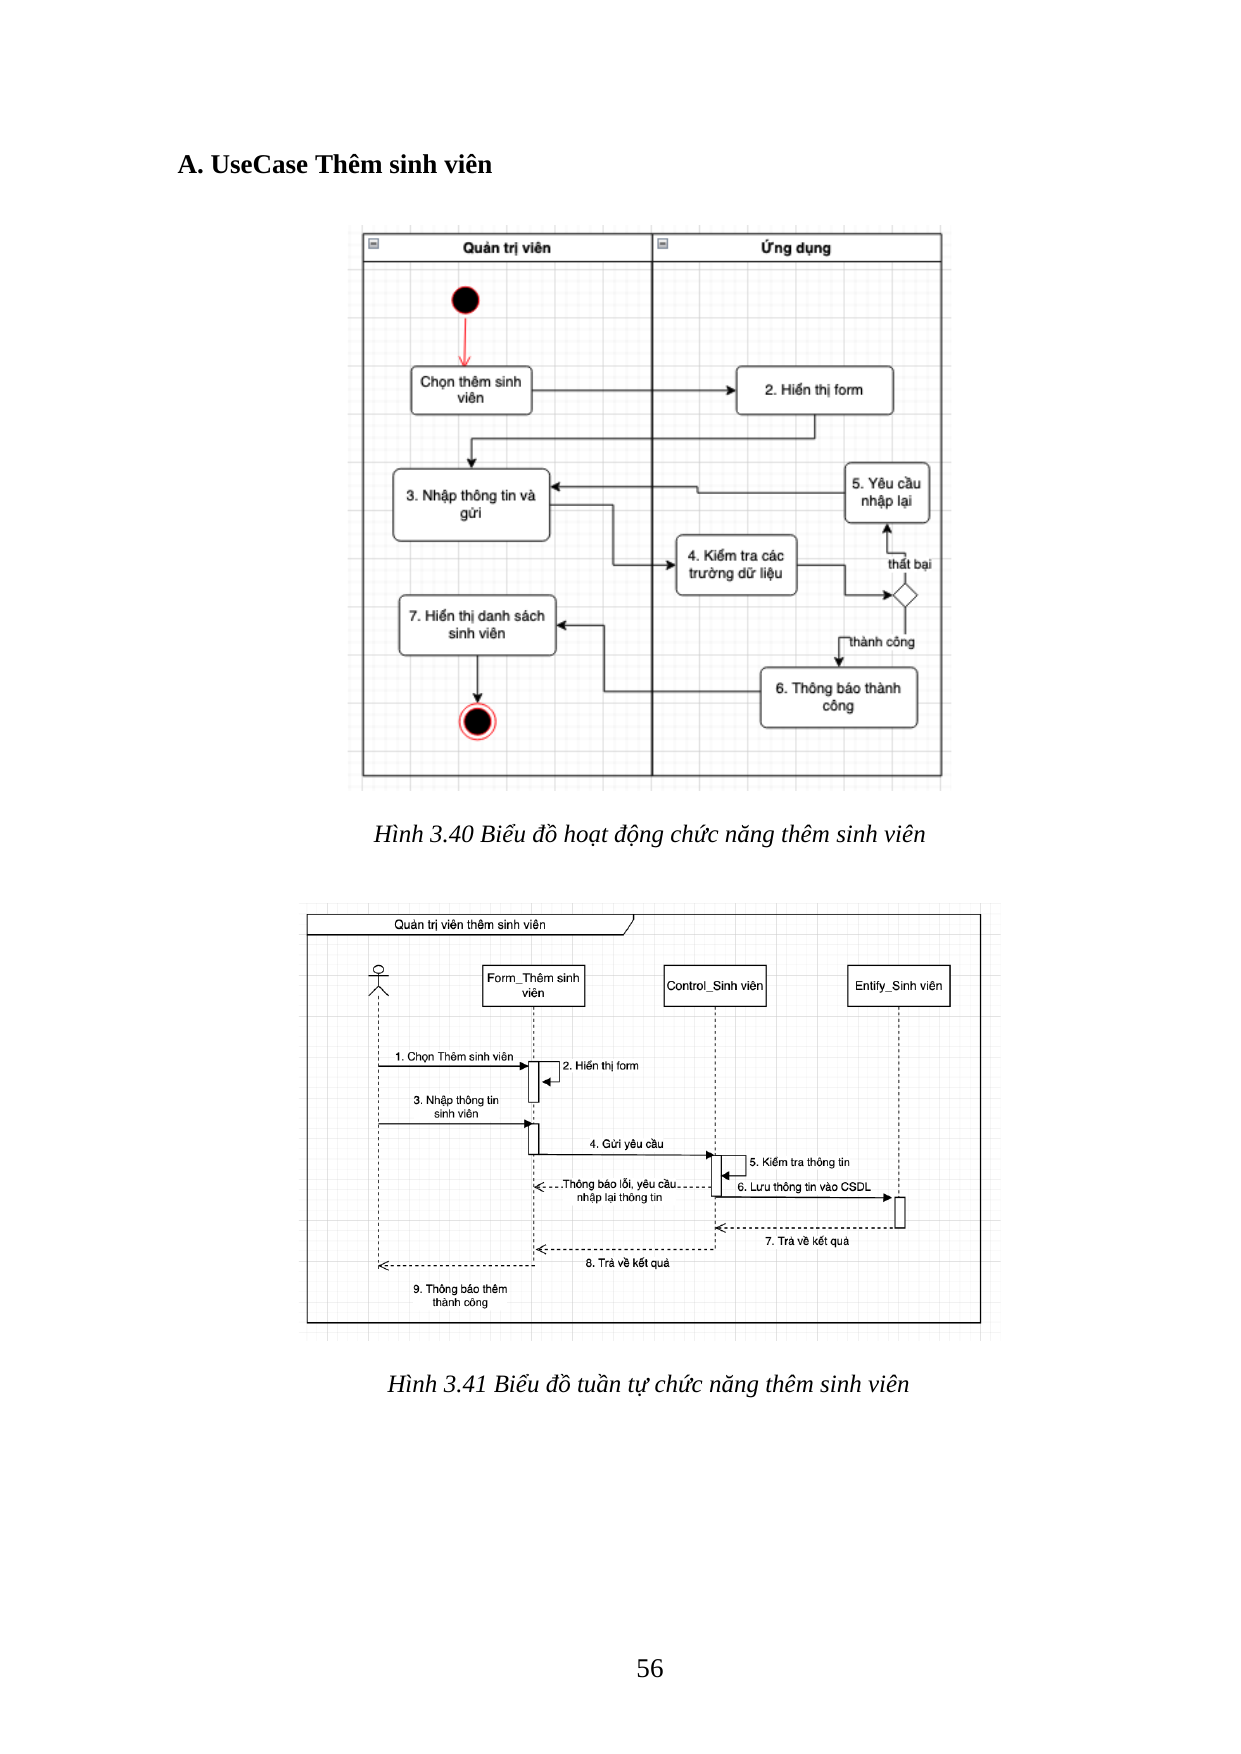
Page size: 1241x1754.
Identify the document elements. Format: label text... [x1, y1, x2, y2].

picture [298, 903, 1001, 1341]
text Hình . Biểu đồ hoạt động chức năng thêm sinh viên [177, 819, 1122, 847]
text Hình . Biểu đồ tuần tự chức năng thêm sinh viên [177, 1369, 1122, 1397]
text A. UseCase Thêm sinh viên [177, 148, 1122, 179]
picture [347, 225, 952, 791]
